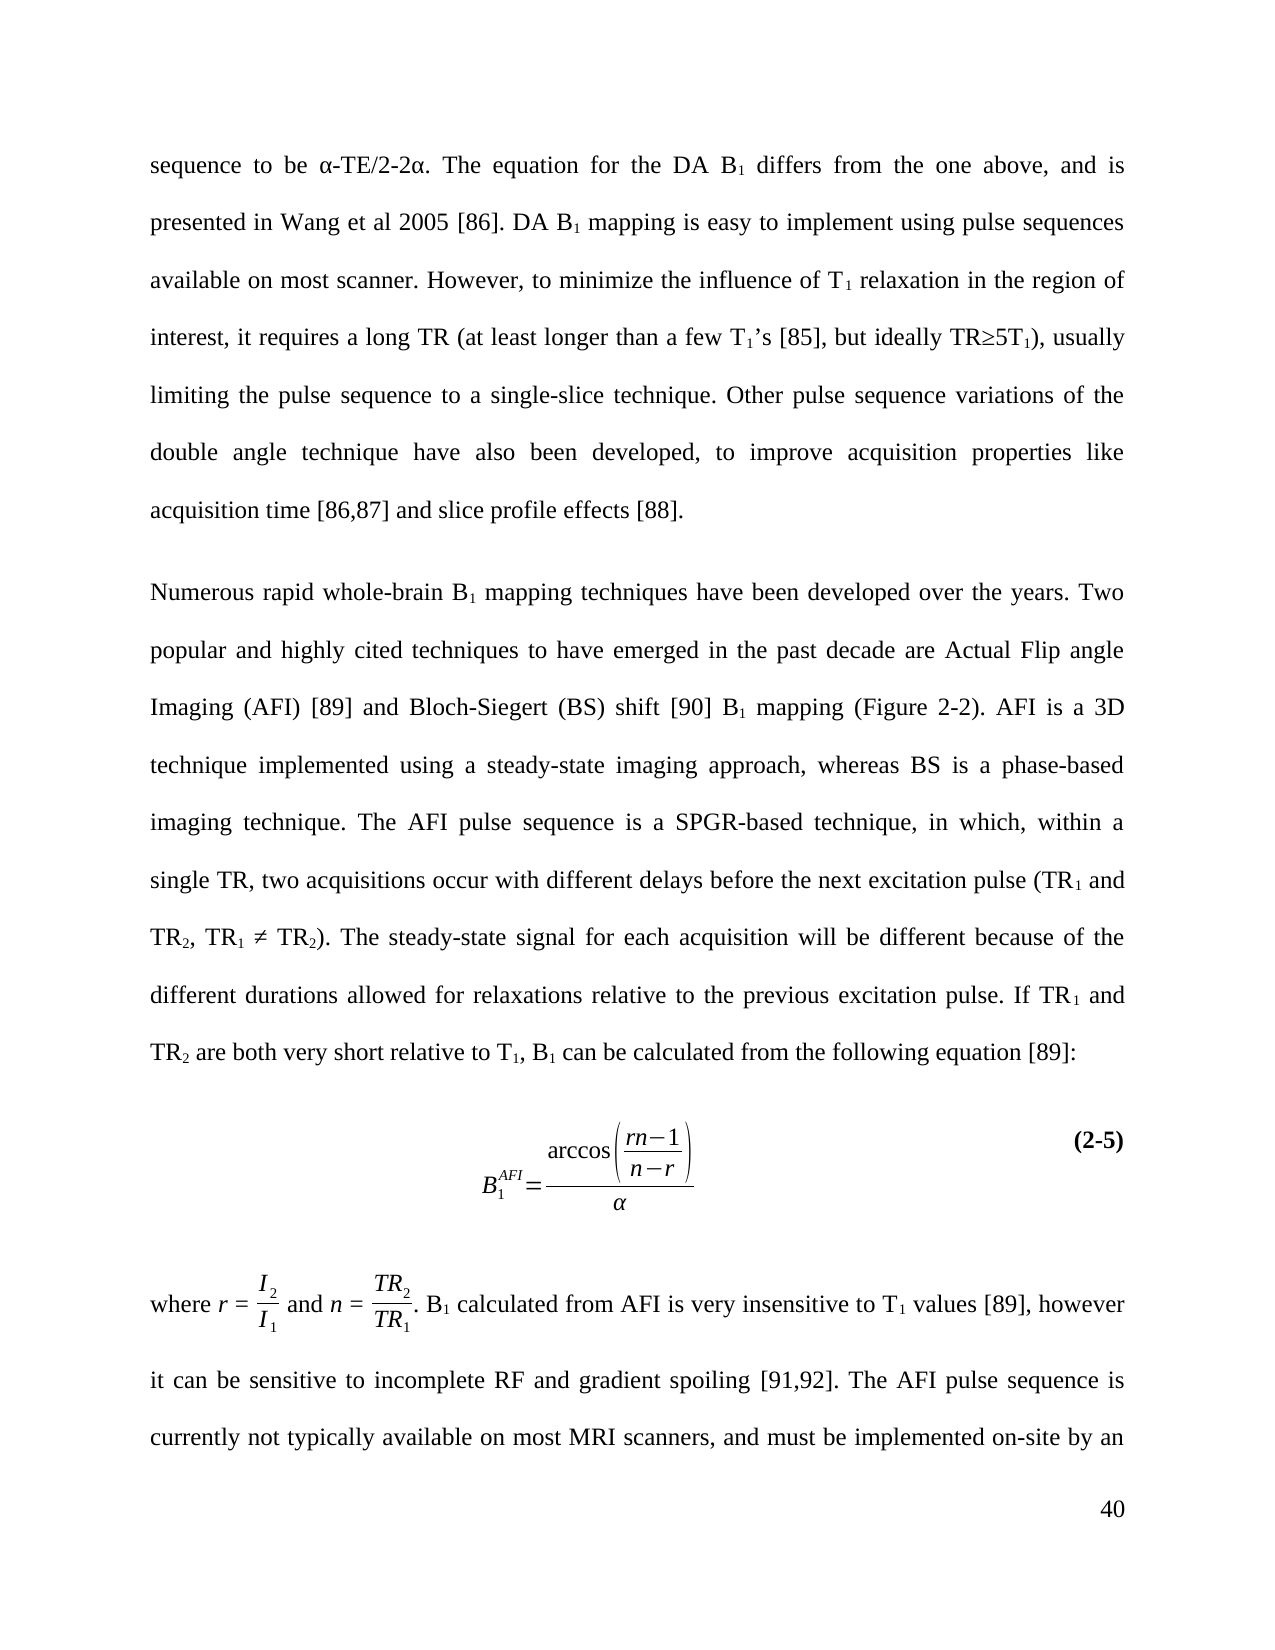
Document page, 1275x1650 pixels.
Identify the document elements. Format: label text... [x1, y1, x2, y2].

table_header [150, 1120, 1025, 1270]
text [150, 150, 1125, 524]
table_header (2-5) [1025, 1120, 1135, 1270]
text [150, 1270, 1125, 1451]
text Numerous rapid whole-brain B1 mapping techniques have been developed over the years. Two popular and highly cited techniques to have emerged in the past decade are Actual Flip angle Imaging (AFI) [89] and Bloch-Siegert (BS) shift [90] B1 mapping (Figure 2-2). AFI is a 3D technique implemented using a steady-state imaging approach, whereas BS is a phase-based imaging technique. The AFI pulse sequence is a SPGR-based technique, in which, within a single TR, two acquisitions occur with different delays before the next excitation pulse (TR1 and TR2, TR1 ≠ TR2). The steady-state signal for each acquisition will be different because of the different durations allowed for relaxations relative to the previous excitation pulse. If TR1 and TR2 are both very short relative to T1, B1 can be calculated from the following equation [89]: [150, 577, 1125, 1066]
